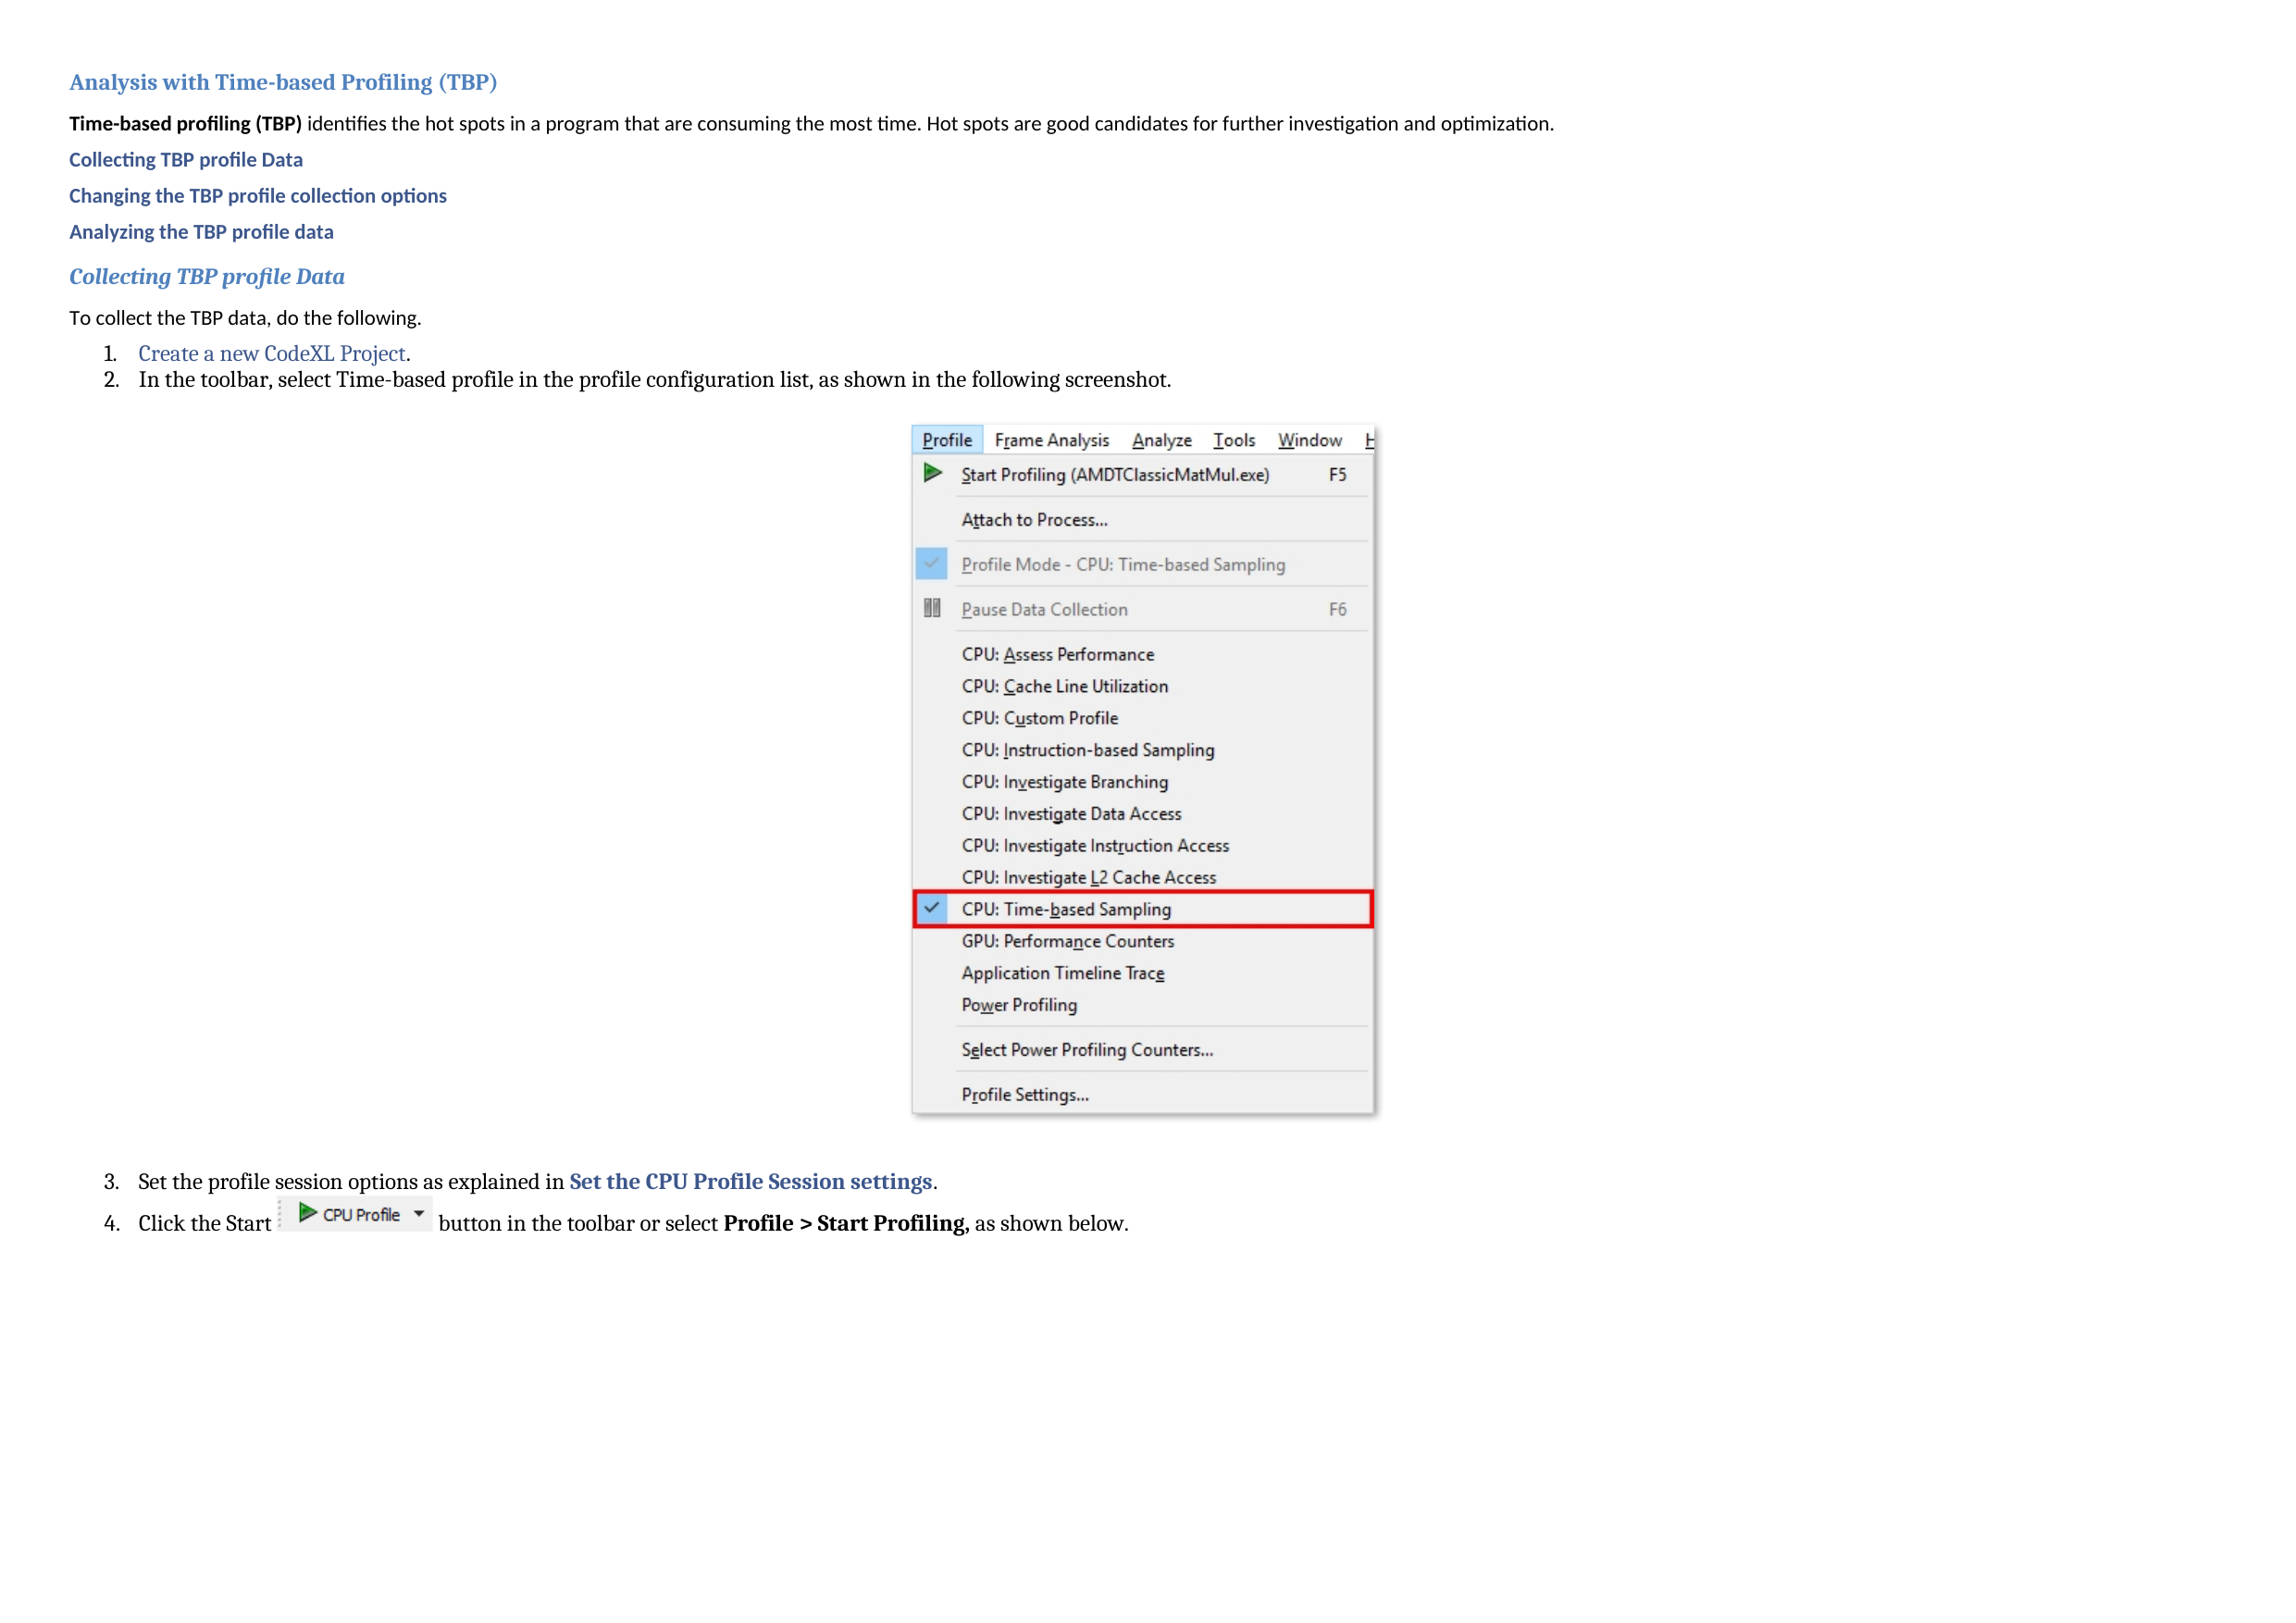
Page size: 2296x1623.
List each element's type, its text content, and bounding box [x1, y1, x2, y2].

picture [912, 425, 1374, 1114]
list In the toolbar, select Time-based profile in the profile configuration list, as shown in the following screenshot. [104, 366, 2226, 393]
list Create a new CodeXL Project. [104, 341, 2226, 366]
text Collecting TBP profile Data [69, 146, 2226, 172]
text Time-based profiling (TBP) identifies the hot spots in a program that are consuming the most time. Hot spots are good candidates for further investigation and optimization. [69, 110, 2226, 136]
text Changing the TBP profile collection options [69, 182, 2226, 208]
picture [277, 1195, 433, 1232]
text To collect the TBP data, do the following. [69, 304, 2226, 330]
list Set the profile session options as explained in Set the CPU Profile Session settings. [104, 1168, 2226, 1195]
subtitle Collecting TBP profile Data [69, 264, 2226, 290]
list Click the Start button in the toolbar or select Profile > Start Profiling, as shown below. [104, 1195, 2226, 1237]
subtitle Analysis with Time-based Profiling (TBP) [69, 69, 2226, 96]
text Analyzing the TBP profile data [69, 218, 2226, 244]
